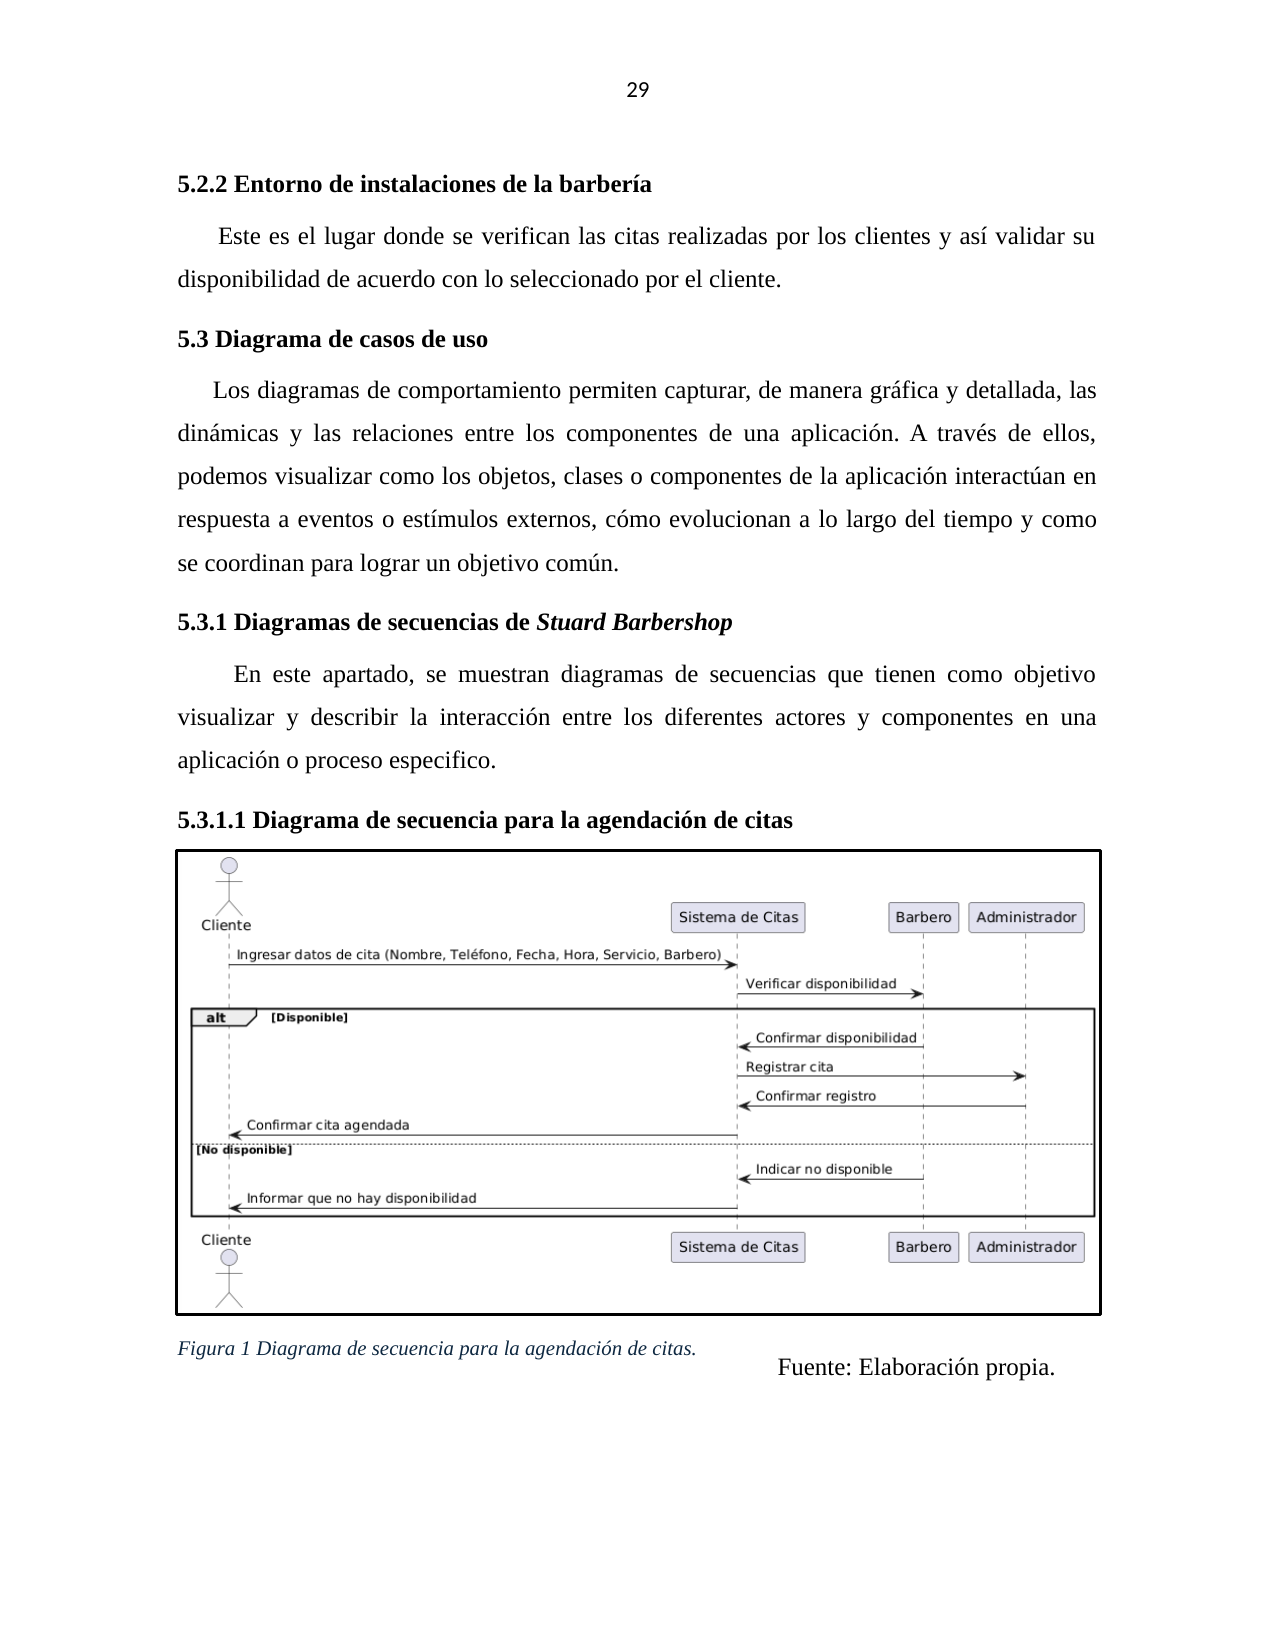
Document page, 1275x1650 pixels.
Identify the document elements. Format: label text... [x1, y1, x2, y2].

text Este es el lugar donde se verifican las citas realizadas por los clientes y así validar su disponibilidad de acuerdo con lo seleccionado por el cliente. [177, 221, 1098, 293]
text En este apartado, se muestran diagramas de secuencias que tienen como objetivo visualizar y describir la interacción entre los diferentes actores y componentes en una aplicación o proceso especifico. [177, 659, 1098, 774]
text Los diagramas de comportamiento permiten capturar, de manera gráfica y detallada, las dinámicas y las relaciones entre los componentes de una aplicación. A través de ellos, podemos visualizar como los objetos, clases o componentes de la aplicación interactúan en respuesta a eventos o estímulos externos, cómo evolucionan a lo largo del tiempo y como se coordinan para lograr un objetivo común. [177, 375, 1098, 576]
subtitle 5.3 Diagrama de casos de uso [177, 324, 1098, 352]
subtitle 5.2.2 Entorno de instalaciones de la barbería [177, 169, 1098, 198]
text Fuente: Elaboración propia. [177, 1352, 1098, 1380]
subtitle 5.3.1 Diagramas de secuencias de Stuard Barbershop [177, 607, 1098, 636]
subtitle 5.3.1.1 Diagrama de secuencia para la agendación de citas [177, 805, 1098, 834]
picture [178, 852, 1099, 1313]
